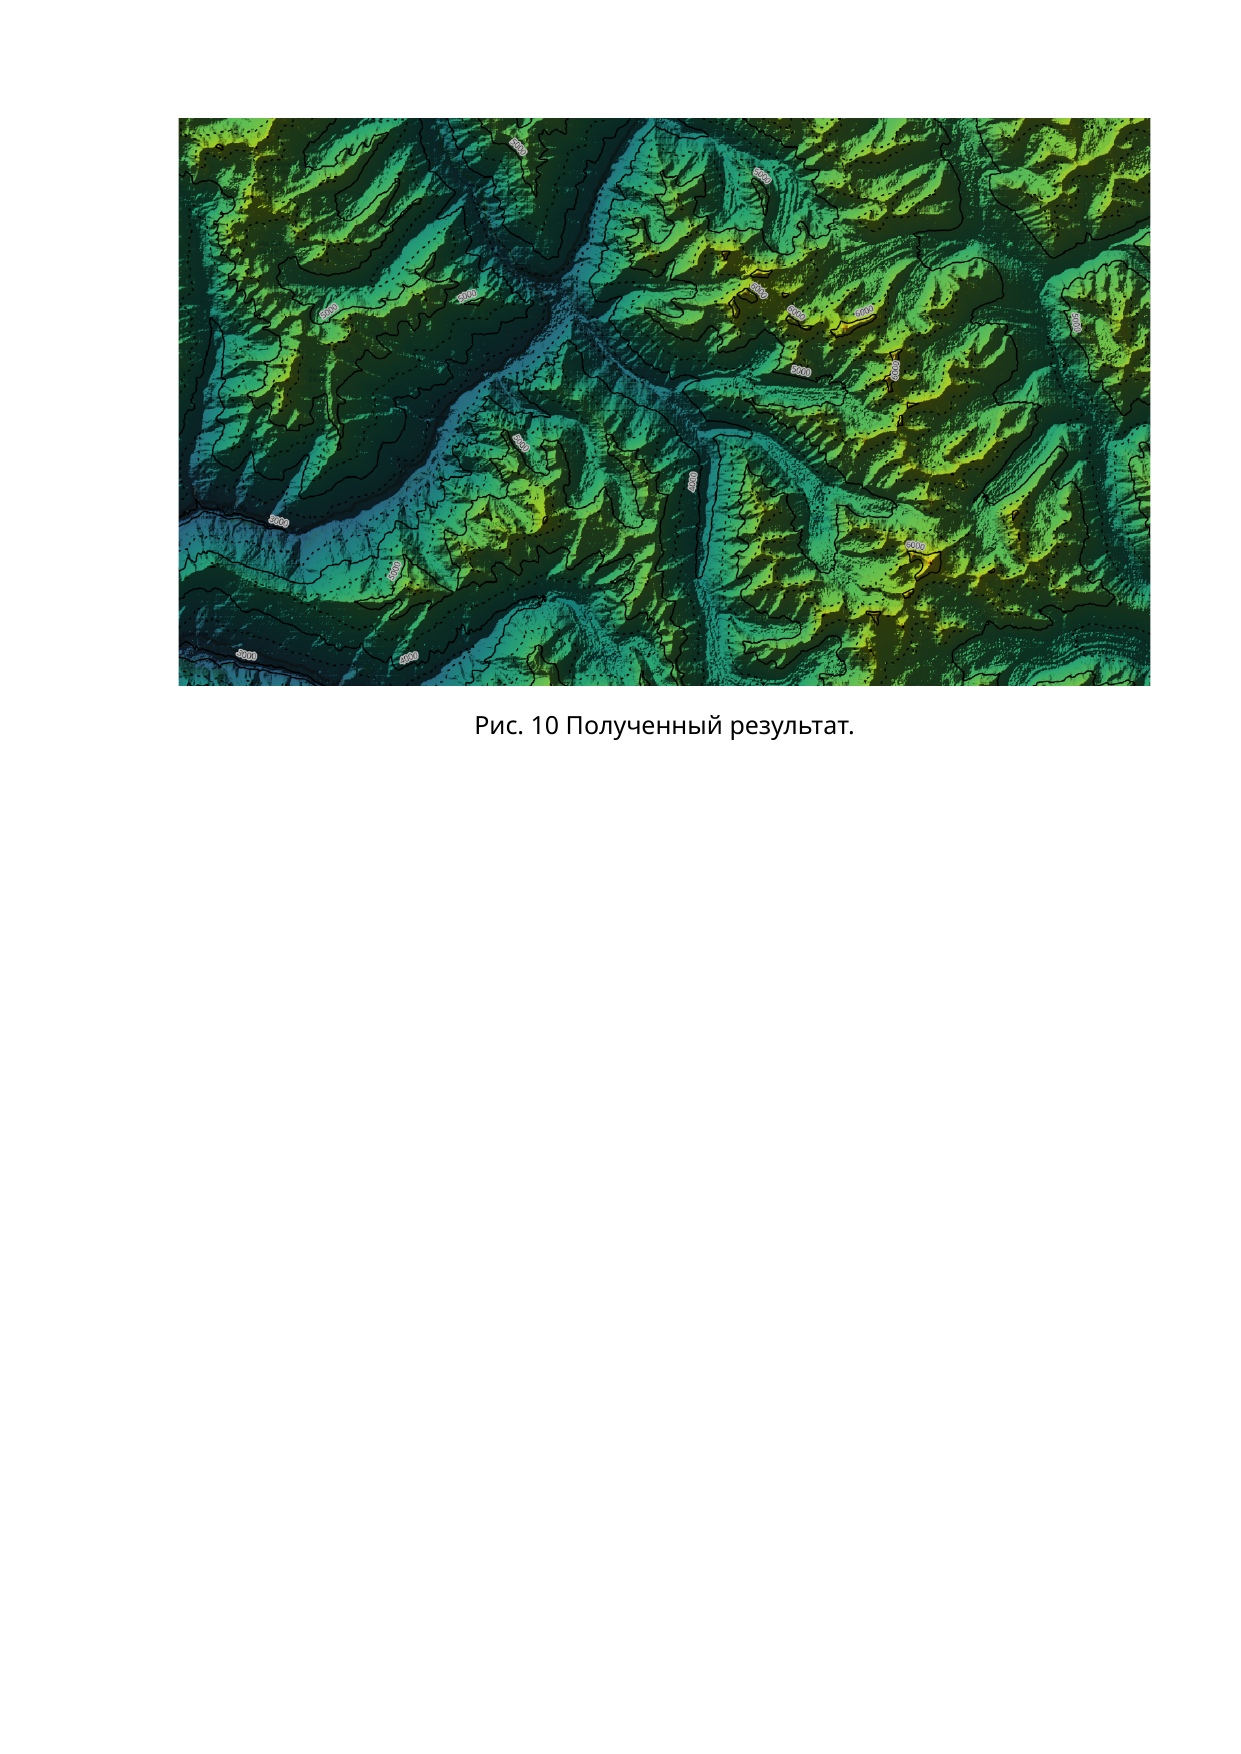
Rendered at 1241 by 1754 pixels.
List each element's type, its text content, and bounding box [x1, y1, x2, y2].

text Рис. 10 Полученный результат. [177, 708, 1152, 742]
picture [178, 118, 1151, 686]
